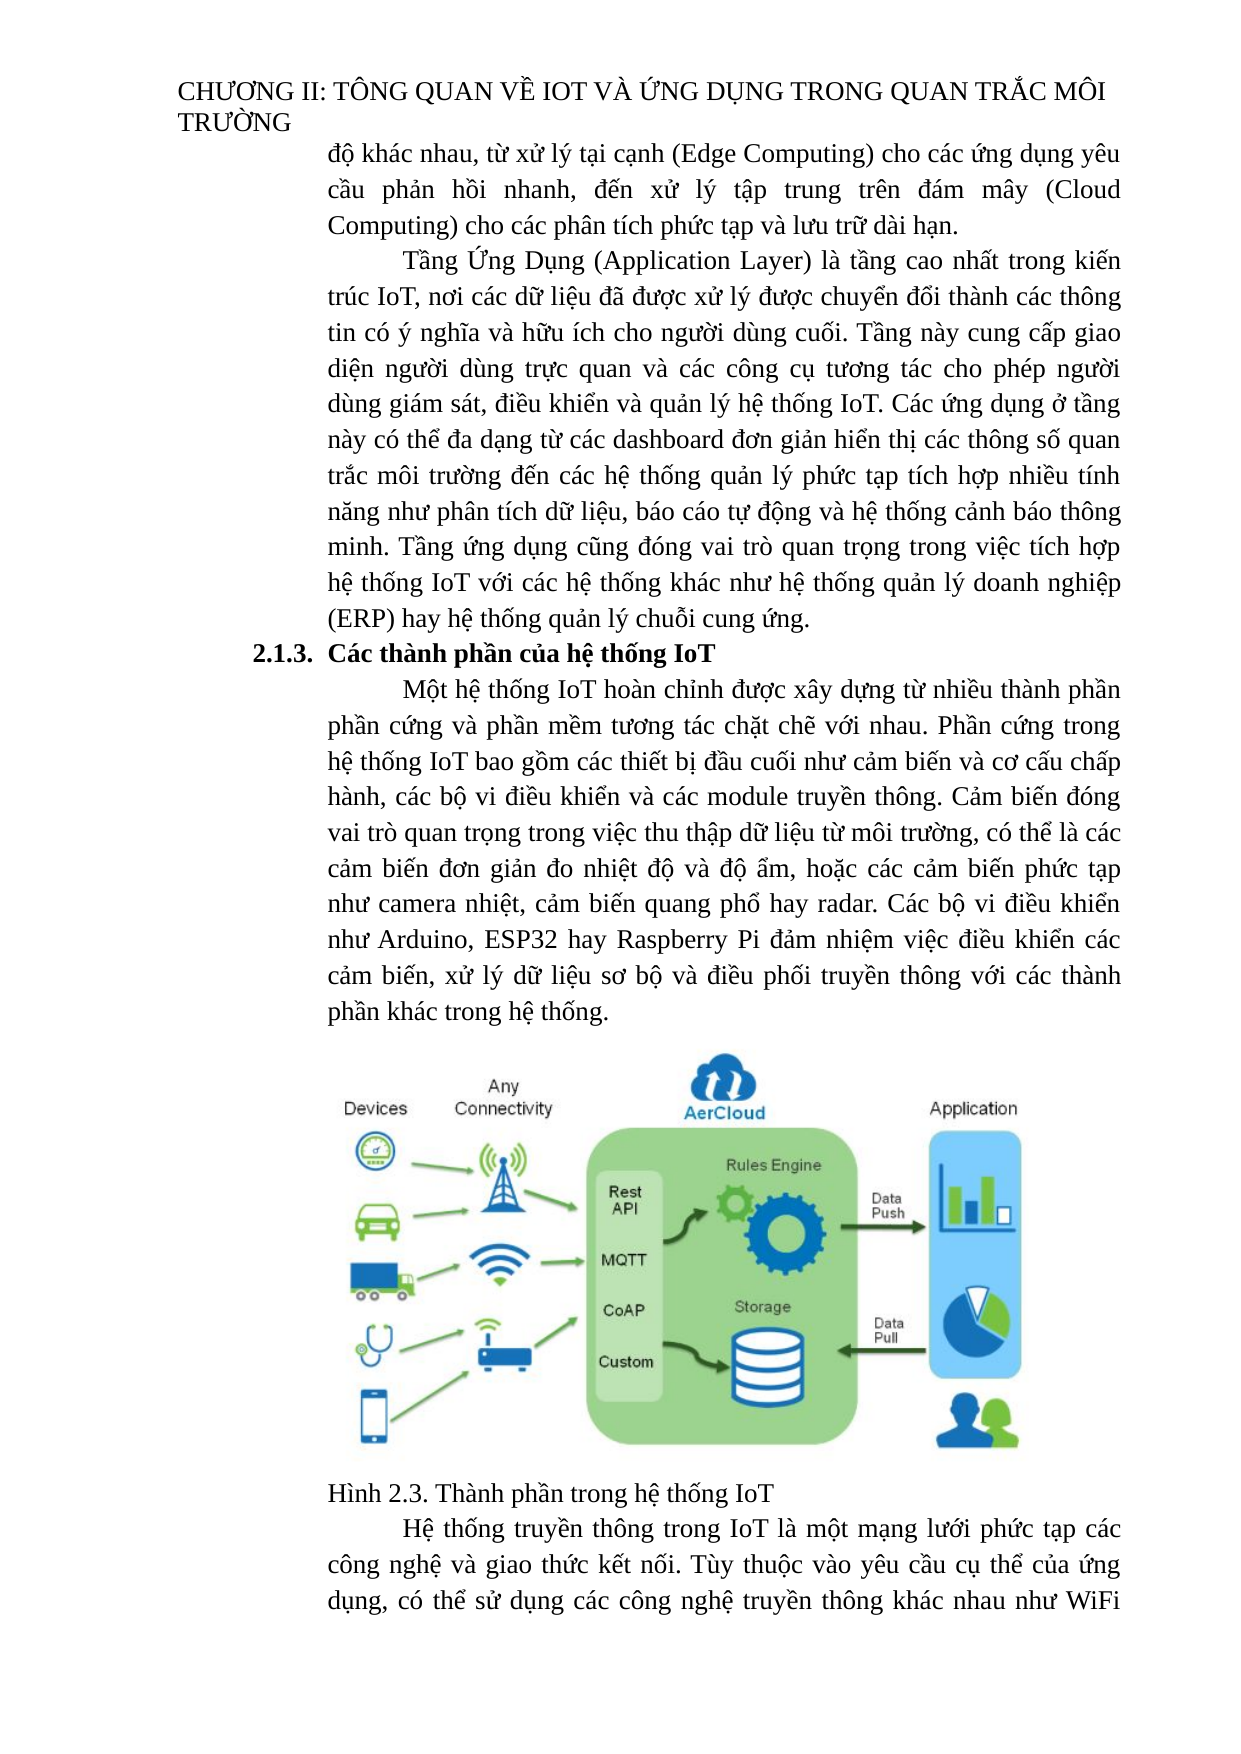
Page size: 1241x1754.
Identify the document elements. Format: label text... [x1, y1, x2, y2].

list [327, 137, 1122, 240]
list Một hệ thống IoT hoàn chỉnh được xây dựng từ nhiều thành phần phần cứng và phần mềm tương tác chặt chẽ với nhau. Phần cứng trong hệ thống IoT bao gồm các thiết bị đầu cuối như cảm biến và cơ cấu chấp hành, các bộ vi điều khiển và các module truyền thông. Cảm biến đóng vai trò quan trọng trong việc thu thập dữ liệu từ môi trường, có thể là các cảm biến đơn giản đo nhiệt độ và độ ẩm, hoặc các cảm biến phức tạp như camera nhiệt, cảm biến quang phổ hay radar. Các bộ vi điều khiển như Arduino, ESP32 hay Raspberry Pi đảm nhiệm việc điều khiển các cảm biến, xử lý dữ liệu sơ bộ và điều phối truyền thông với các thành phần khác trong hệ thống. [327, 673, 1122, 1026]
picture [327, 1030, 1058, 1473]
list Hình 2.3. Thành phần trong hệ thống IoT [327, 1477, 1122, 1508]
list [327, 1512, 1122, 1615]
list Các thành phần của hệ thống IoT [252, 637, 1122, 669]
list Tầng Ứng Dụng (Application Layer) là tầng cao nhất trong kiến trúc IoT, nơi các dữ liệu đã được xử lý được chuyển đổi thành các thông tin có ý nghĩa và hữu ích cho người dùng cuối. Tầng này cung cấp giao diện người dùng trực quan và các công cụ tương tác cho phép người dùng giám sát, điều khiển và quản lý hệ thống IoT. Các ứng dụng ở tầng này có thể đa dạng từ các dashboard đơn giản hiển thị các thông số quan trắc môi trường đến các hệ thống quản lý phức tạp tích hợp nhiều tính năng như phân tích dữ liệu, báo cáo tự động và hệ thống cảnh báo thông minh. Tầng ứng dụng cũng đóng vai trò quan trọng trong việc tích hợp hệ thống IoT với các hệ thống khác như hệ thống quản lý doanh nghiệp (ERP) hay hệ thống quản lý chuỗi cung ứng. [327, 244, 1122, 633]
